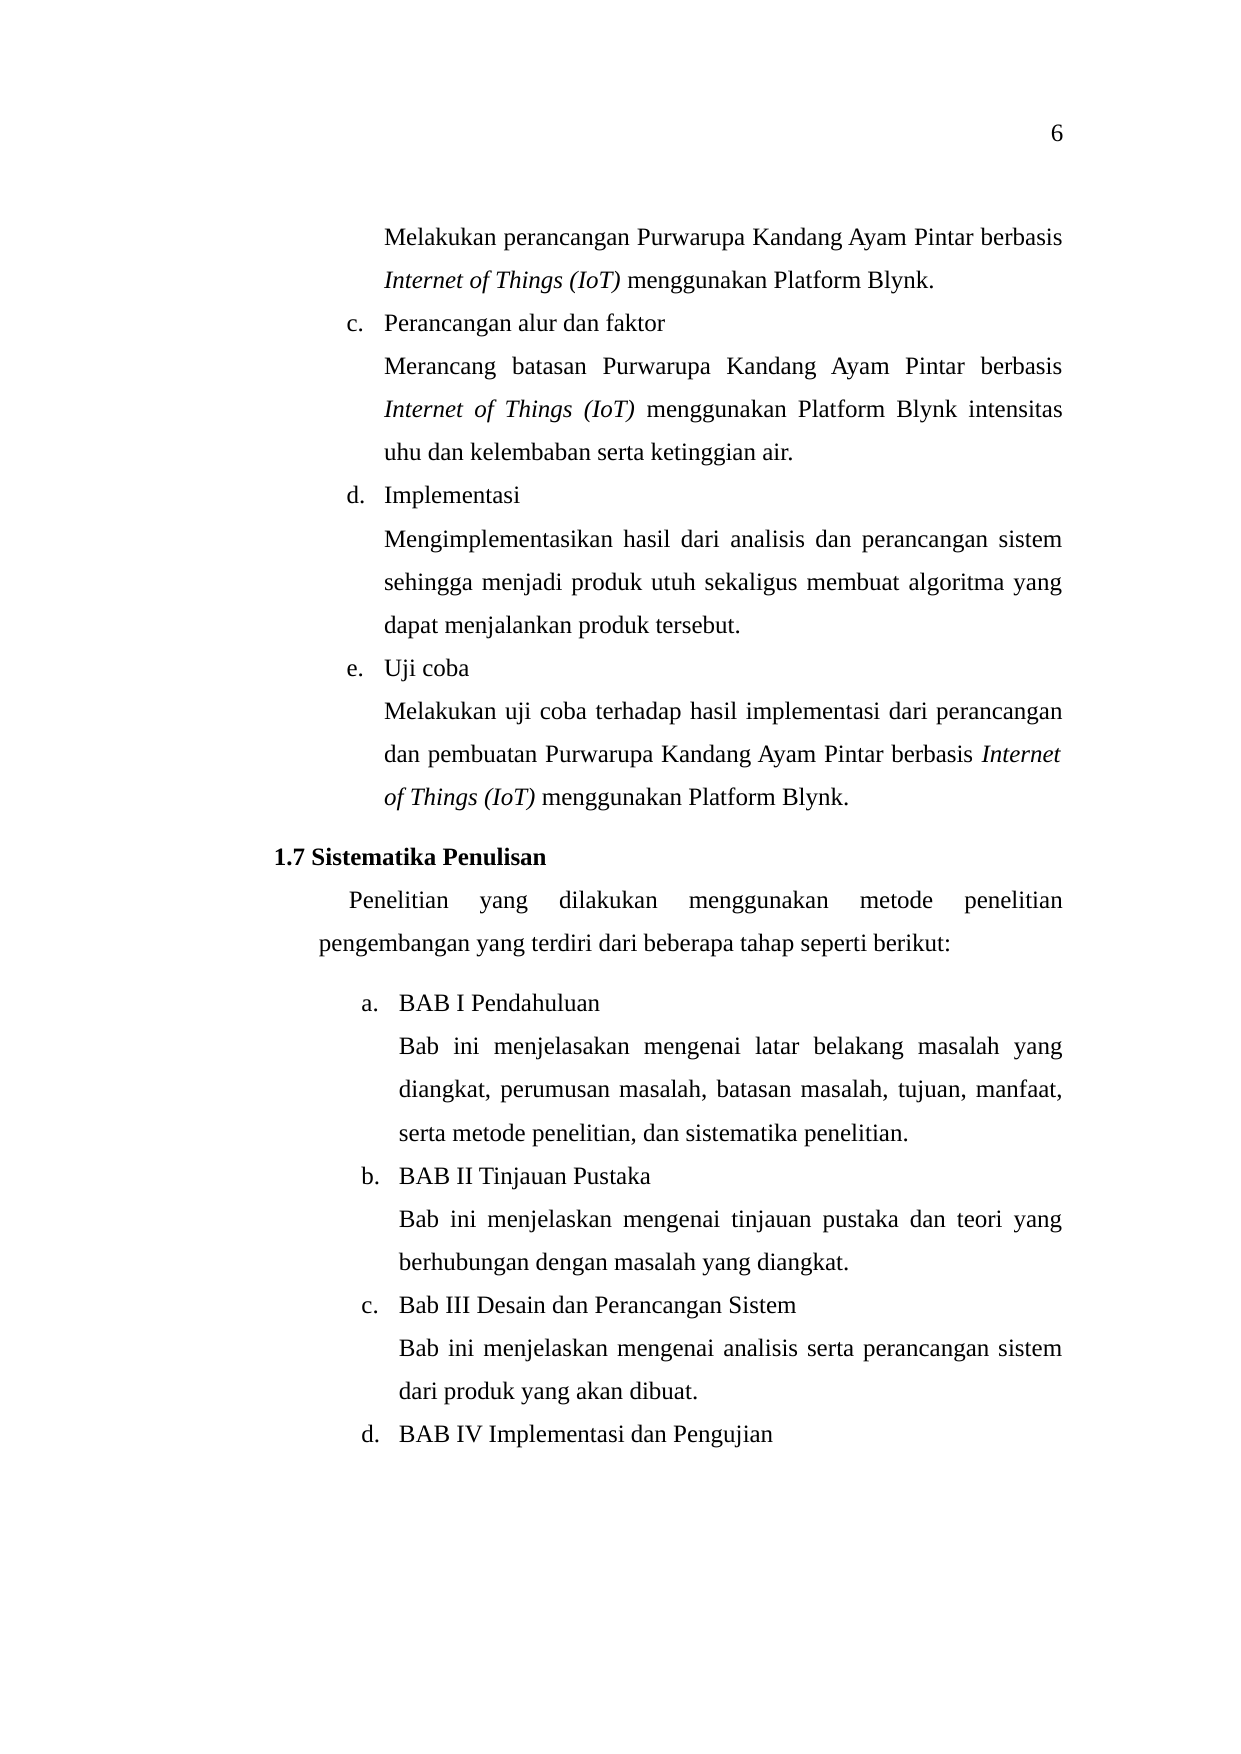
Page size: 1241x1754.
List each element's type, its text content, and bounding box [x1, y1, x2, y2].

list Bab ini menjelaskan mengenai analisis serta perancangan sistem dari produk yang akan dibuat. [399, 1333, 1063, 1405]
list Mengimplementasikan hasil dari analisis dan perancangan sistem sehingga menjadi produk utuh sekaligus membuat algoritma yang dapat menjalankan produk tersebut. [384, 524, 1063, 639]
list Merancang batasan Purwarupa Kandang Ayam Pintar berbasis Internet of Things (IoT) menggunakan Platform Blynk intensitas uhu dan kelembaban serta ketinggian air. [384, 351, 1063, 466]
list Bab III Desain dan Perancangan Sistem [361, 1290, 1063, 1319]
subtitle Sistematika Penulisan [274, 842, 1063, 871]
list Implementasi [346, 481, 1063, 509]
text Penelitian yang dilakukan menggunakan metode penelitian pengembangan yang terdiri dari beberapa tahap seperti berikut: [319, 885, 1063, 957]
list Melakukan perancangan Purwarupa Kandang Ayam Pintar berbasis Internet of Things (IoT) menggunakan Platform Blynk. [384, 222, 1063, 294]
list BAB II Tinjauan Pustaka [361, 1161, 1063, 1189]
list Melakukan uji coba terhadap hasil implementasi dari perancangan dan pembuatan Purwarupa Kandang Ayam Pintar berbasis Internet of Things (IoT) menggunakan Platform Blynk. [384, 696, 1063, 811]
list Bab ini menjelasakan mengenai latar belakang masalah yang diangkat, perumusan masalah, batasan masalah, tujuan, manfaat, serta metode penelitian, dan sistematika penelitian. [399, 1031, 1063, 1146]
list BAB IV Implementasi dan Pengujian [361, 1419, 1063, 1448]
list BAB I Pendahuluan [361, 988, 1063, 1017]
list Perancangan alur dan faktor [346, 308, 1063, 337]
list Bab ini menjelaskan mengenai tinjauan pustaka dan teori yang berhubungan dengan masalah yang diangkat. [399, 1204, 1063, 1276]
list Uji coba [346, 653, 1063, 682]
